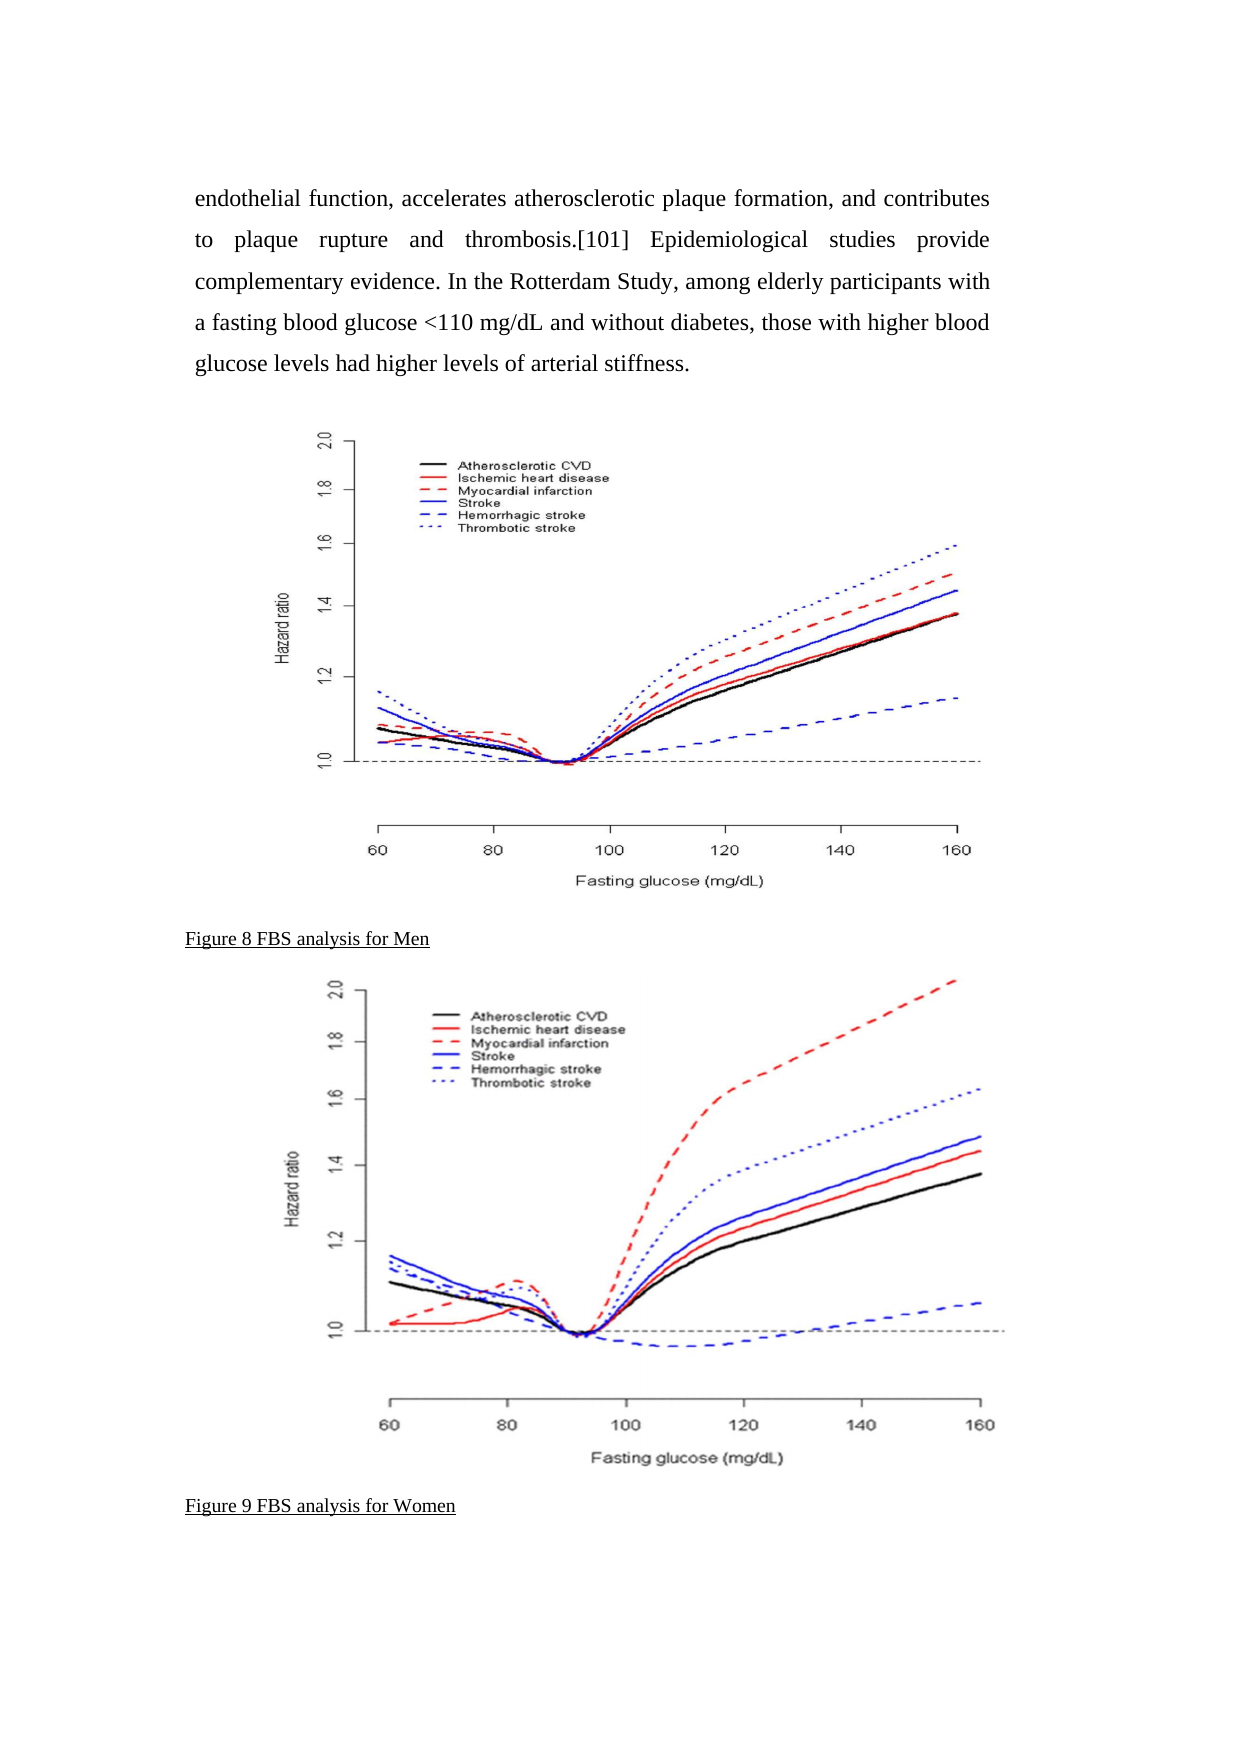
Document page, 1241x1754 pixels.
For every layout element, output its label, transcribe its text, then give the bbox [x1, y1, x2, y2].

text Figure 8 FBS analysis for Men [185, 927, 1092, 950]
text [193, 184, 991, 377]
picture [282, 978, 1006, 1467]
picture [272, 430, 982, 889]
text Figure 9 FBS analysis for Women [185, 1494, 1092, 1517]
